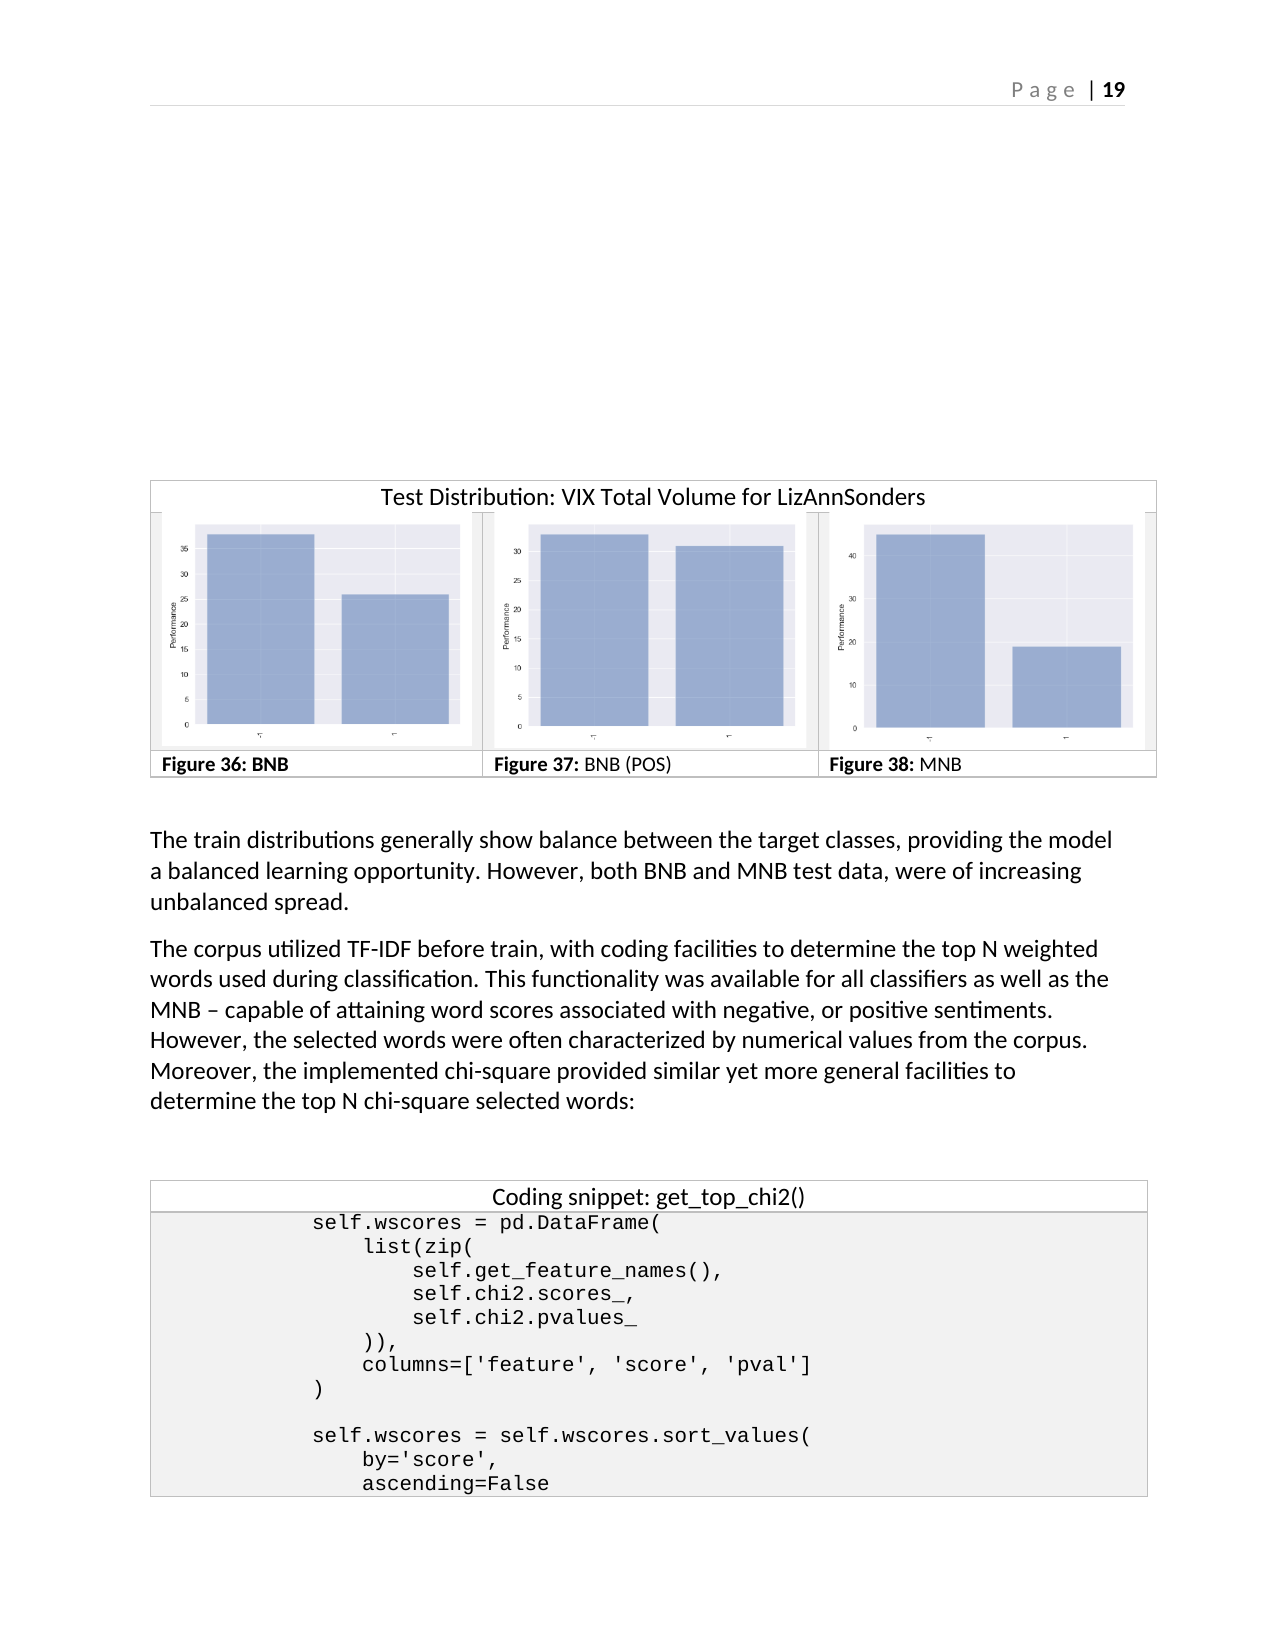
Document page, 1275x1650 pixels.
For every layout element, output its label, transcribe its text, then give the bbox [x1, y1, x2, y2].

table_cell Figure 36: BNB [151, 751, 482, 776]
table_header Coding snippet: get_top_chi2() [151, 1181, 1147, 1211]
table_header Test Distribution: VIX Total Volume for LizAnnSonders [151, 481, 1156, 512]
table_cell Figure 38: MNB [819, 751, 1156, 776]
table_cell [151, 1213, 1147, 1496]
table_cell [819, 513, 829, 750]
table_cell [483, 513, 818, 750]
table_cell [1145, 513, 1156, 750]
text The corpus utilized TF-IDF before train, with coding facilities to determine the top N weighted words used during classification. This functionality was available for all classifiers as well as the MNB – capable of attaining word scores associated with negative, or positive sentiments. However, the selected words were often characterized by numerical values from the corpus. Moreover, the implemented chi-square provided similar yet more general facilities to determine the top N chi-square selected words: [150, 933, 1125, 1116]
table_cell [151, 513, 482, 750]
picture [494, 512, 807, 748]
picture [161, 512, 472, 746]
picture [829, 512, 1145, 750]
table_cell Figure 37: BNB (POS) [483, 751, 818, 776]
text The train distributions generally show balance between the target classes, providing the model a balanced learning opportunity. However, both BNB and MNB test data, were of increasing unbalanced spread. [150, 824, 1125, 916]
